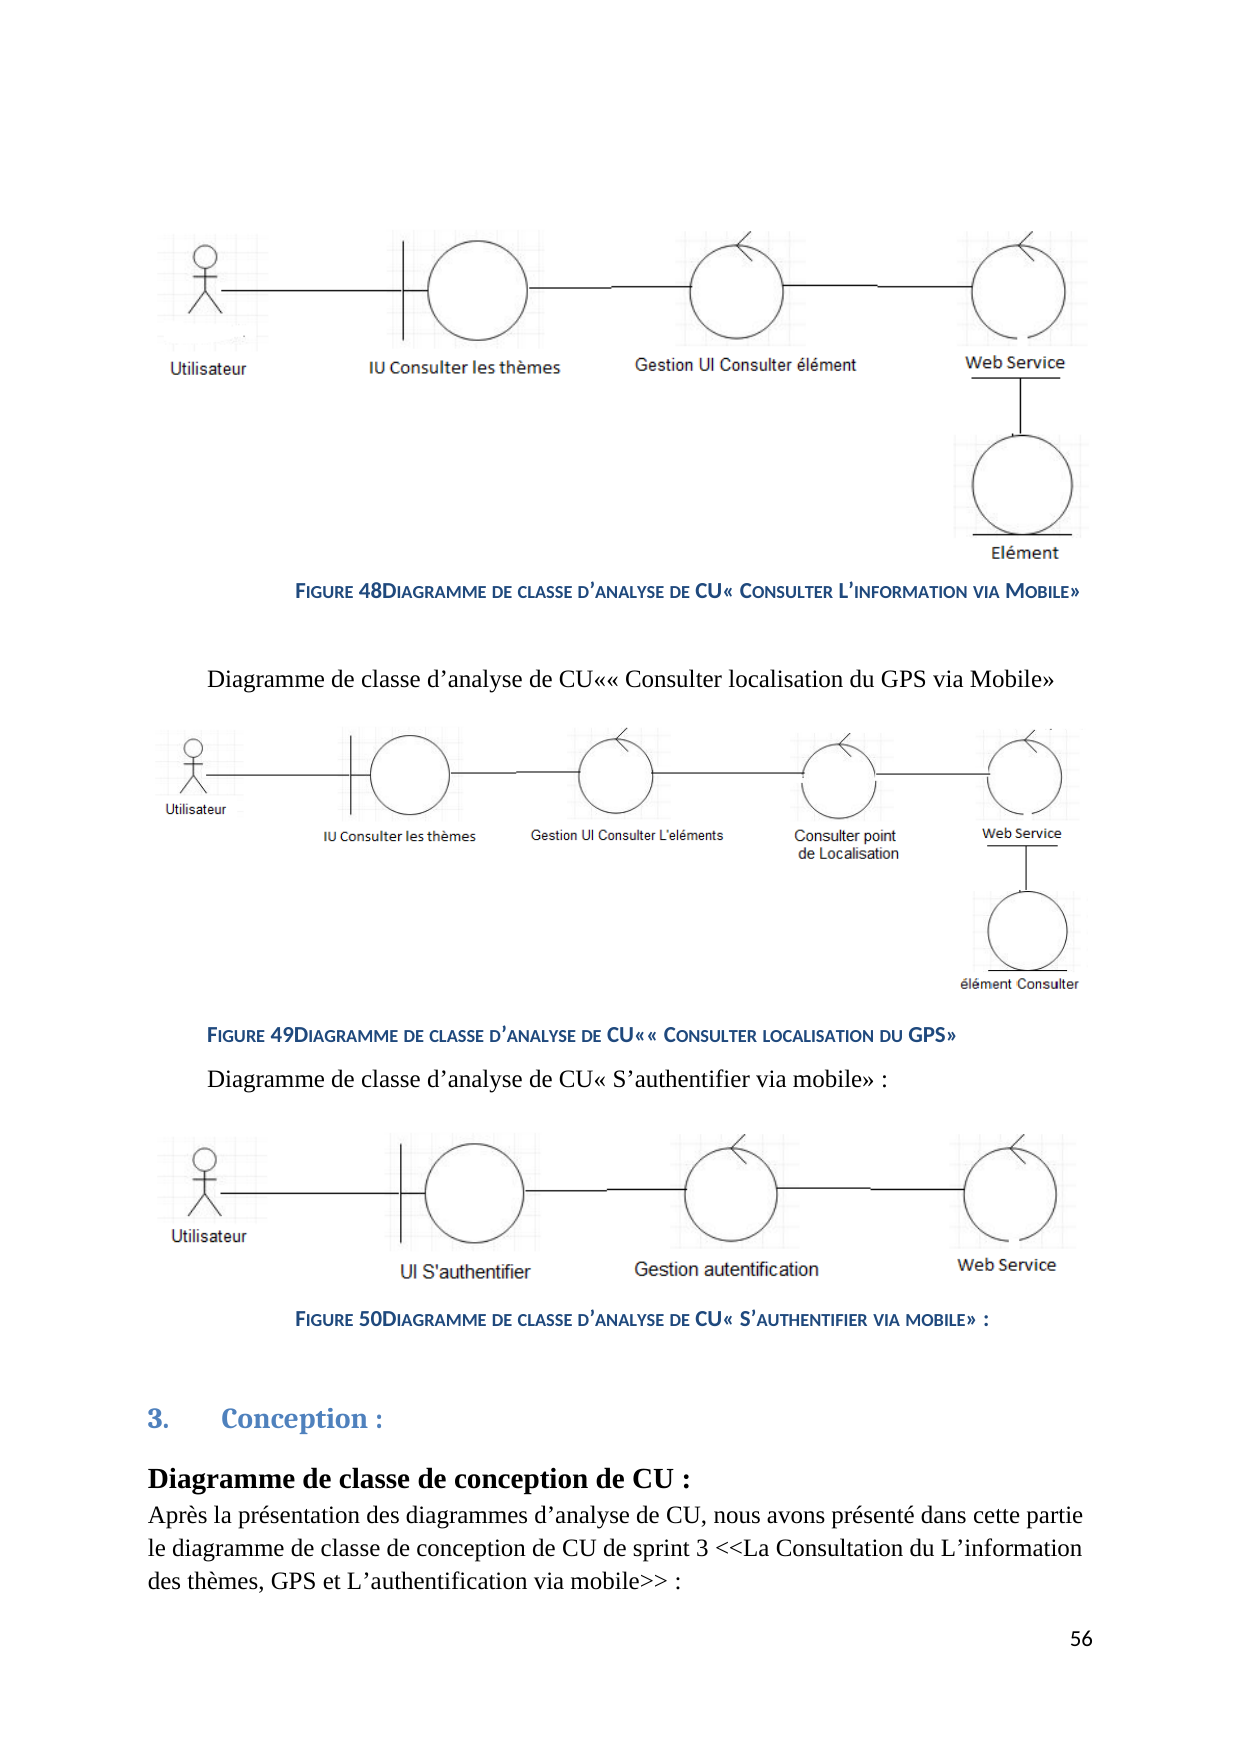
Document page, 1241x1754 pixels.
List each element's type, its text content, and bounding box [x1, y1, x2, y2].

text Diagramme de classe d’analyse de CU« S’authentifier via mobile» : [207, 1064, 1093, 1093]
picture [147, 706, 1093, 995]
text Après la présentation des diagrammes d’analyse de CU, nous avons présenté dans cette partie le diagramme de classe de conception de CU de sprint 3 <<La Consultation du L’information des thèmes, GPS et L’authentification via mobile>> : [148, 1500, 1093, 1595]
picture [147, 1107, 1093, 1280]
subtitle Diagramme de classe de conception de CU : [148, 1461, 1093, 1495]
subtitle Conception : [148, 1402, 1093, 1436]
text Diagramme de classe d’analyse de CU«« Consulter localisation du GPS via Mobile» [207, 664, 1093, 692]
picture [147, 204, 1093, 572]
